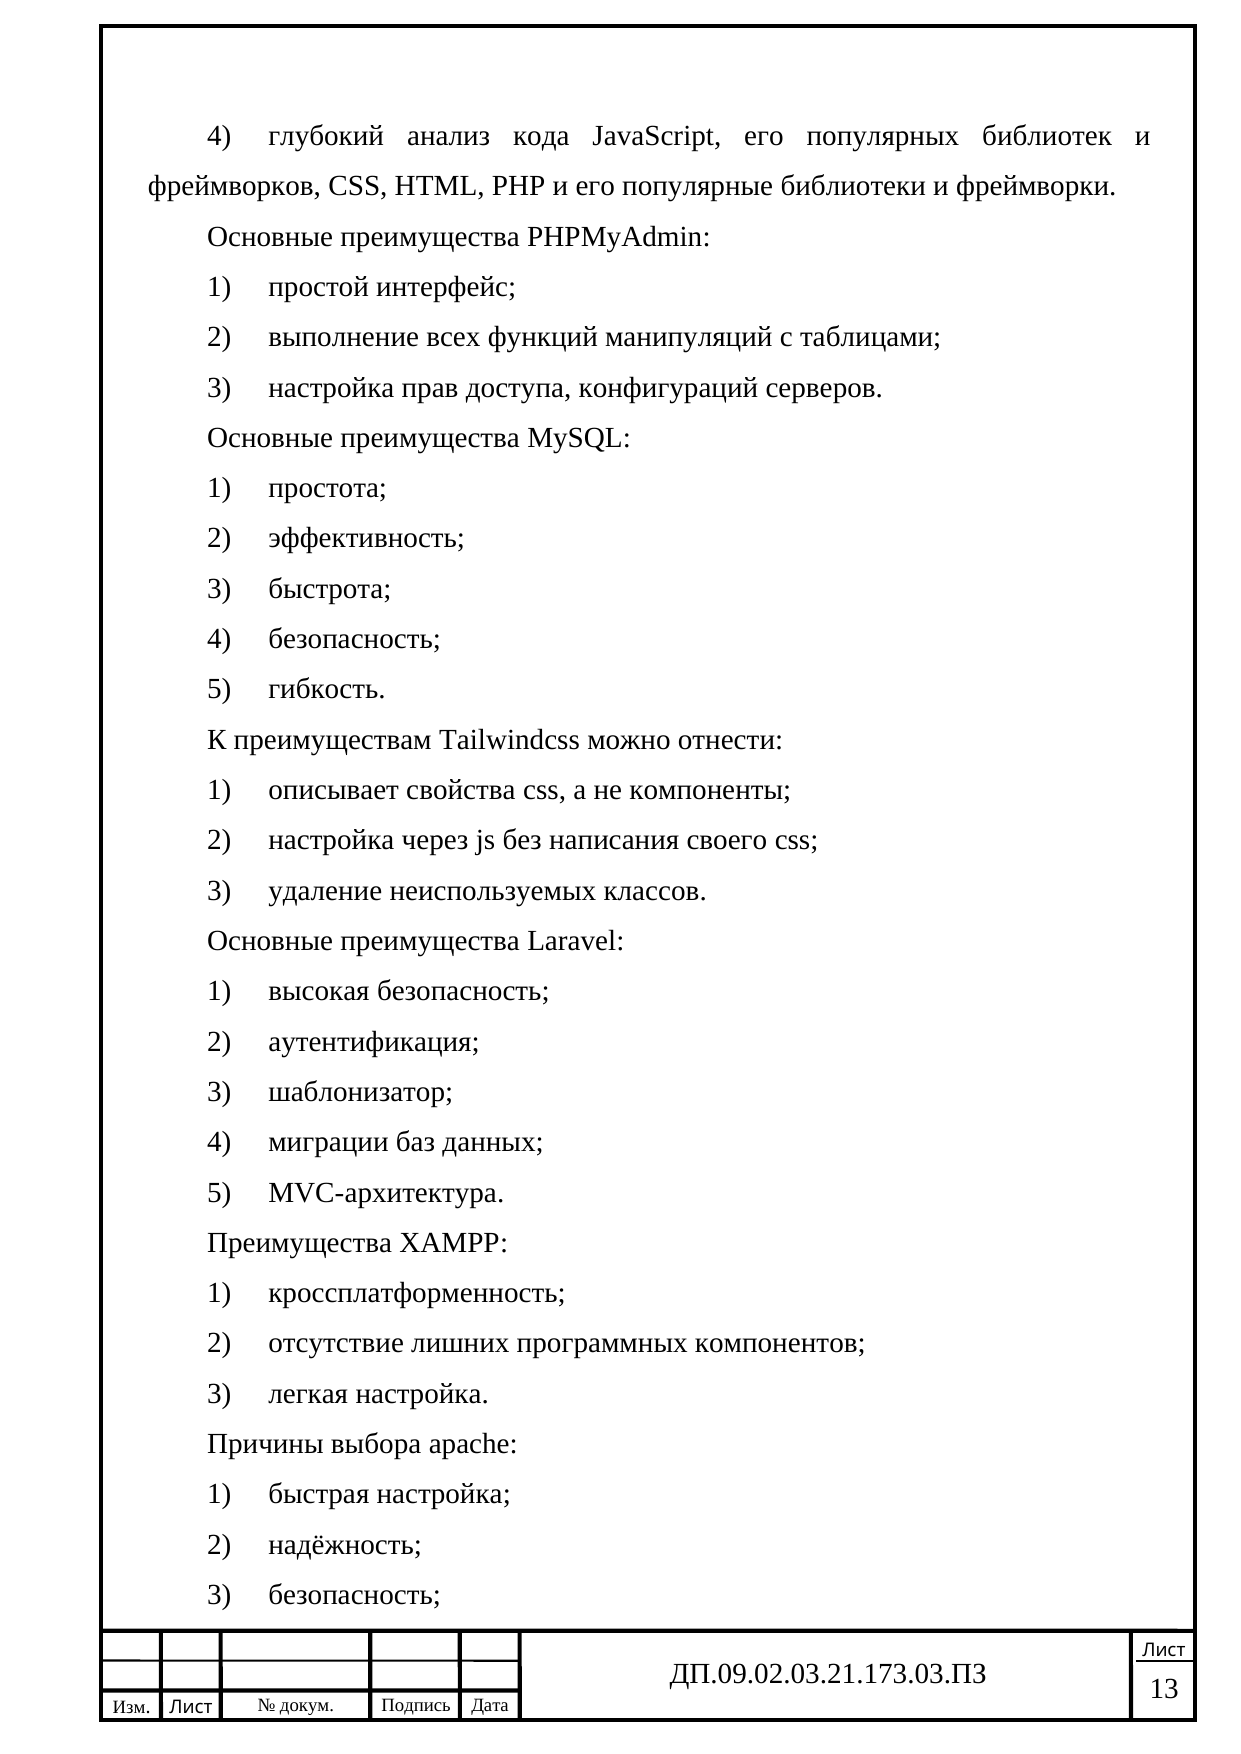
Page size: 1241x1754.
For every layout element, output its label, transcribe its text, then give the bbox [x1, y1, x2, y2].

list отсутствие лишних программных компонентов; [148, 1326, 1152, 1359]
list высокая безопасность; [148, 973, 1152, 1007]
list надёжность; [148, 1527, 1152, 1560]
text Основные преимущества Laravel: [207, 923, 1152, 957]
list простота; [148, 470, 1152, 504]
list быстрота; [148, 571, 1152, 604]
list описывает свойства css, а не компоненты; [148, 772, 1152, 806]
list эффективность; [148, 521, 1152, 554]
text К преимуществам Tailwindcss можно отнести: [148, 722, 1152, 755]
list гибкость. [148, 672, 1152, 705]
text Преимущества XAMPP: [148, 1225, 1152, 1258]
list безопасность; [148, 621, 1152, 655]
list MVC-архитектура. [148, 1175, 1152, 1208]
text Основные преимущества MySQL: [148, 420, 1152, 453]
text Основные преимущества PHPMyAdmin: [148, 219, 1152, 252]
list быстрая настройка; [148, 1477, 1152, 1510]
list удаление неиспользуемых классов. [148, 873, 1152, 906]
list настройка прав доступа, конфигураций серверов. [148, 370, 1152, 403]
list миграции баз данных; [148, 1124, 1152, 1158]
list выполнение всех функций манипуляций с таблицами; [148, 319, 1152, 353]
list шаблонизатор; [148, 1074, 1152, 1108]
list легкая настройка. [148, 1376, 1152, 1409]
list аутентификация; [148, 1024, 1152, 1057]
list простой интерфейс; [148, 269, 1152, 303]
list кроссплатформенность; [148, 1275, 1152, 1309]
list настройка через js без написания своего css; [148, 822, 1152, 856]
text Причины выбора apache: [207, 1426, 1152, 1460]
list безопасность; [148, 1577, 1152, 1611]
list глубокий анализ кода JavaScript, его популярных библиотек и фреймворков, CSS, HTML, PHP и его популярные библиотеки и фреймворки. [148, 118, 1152, 202]
